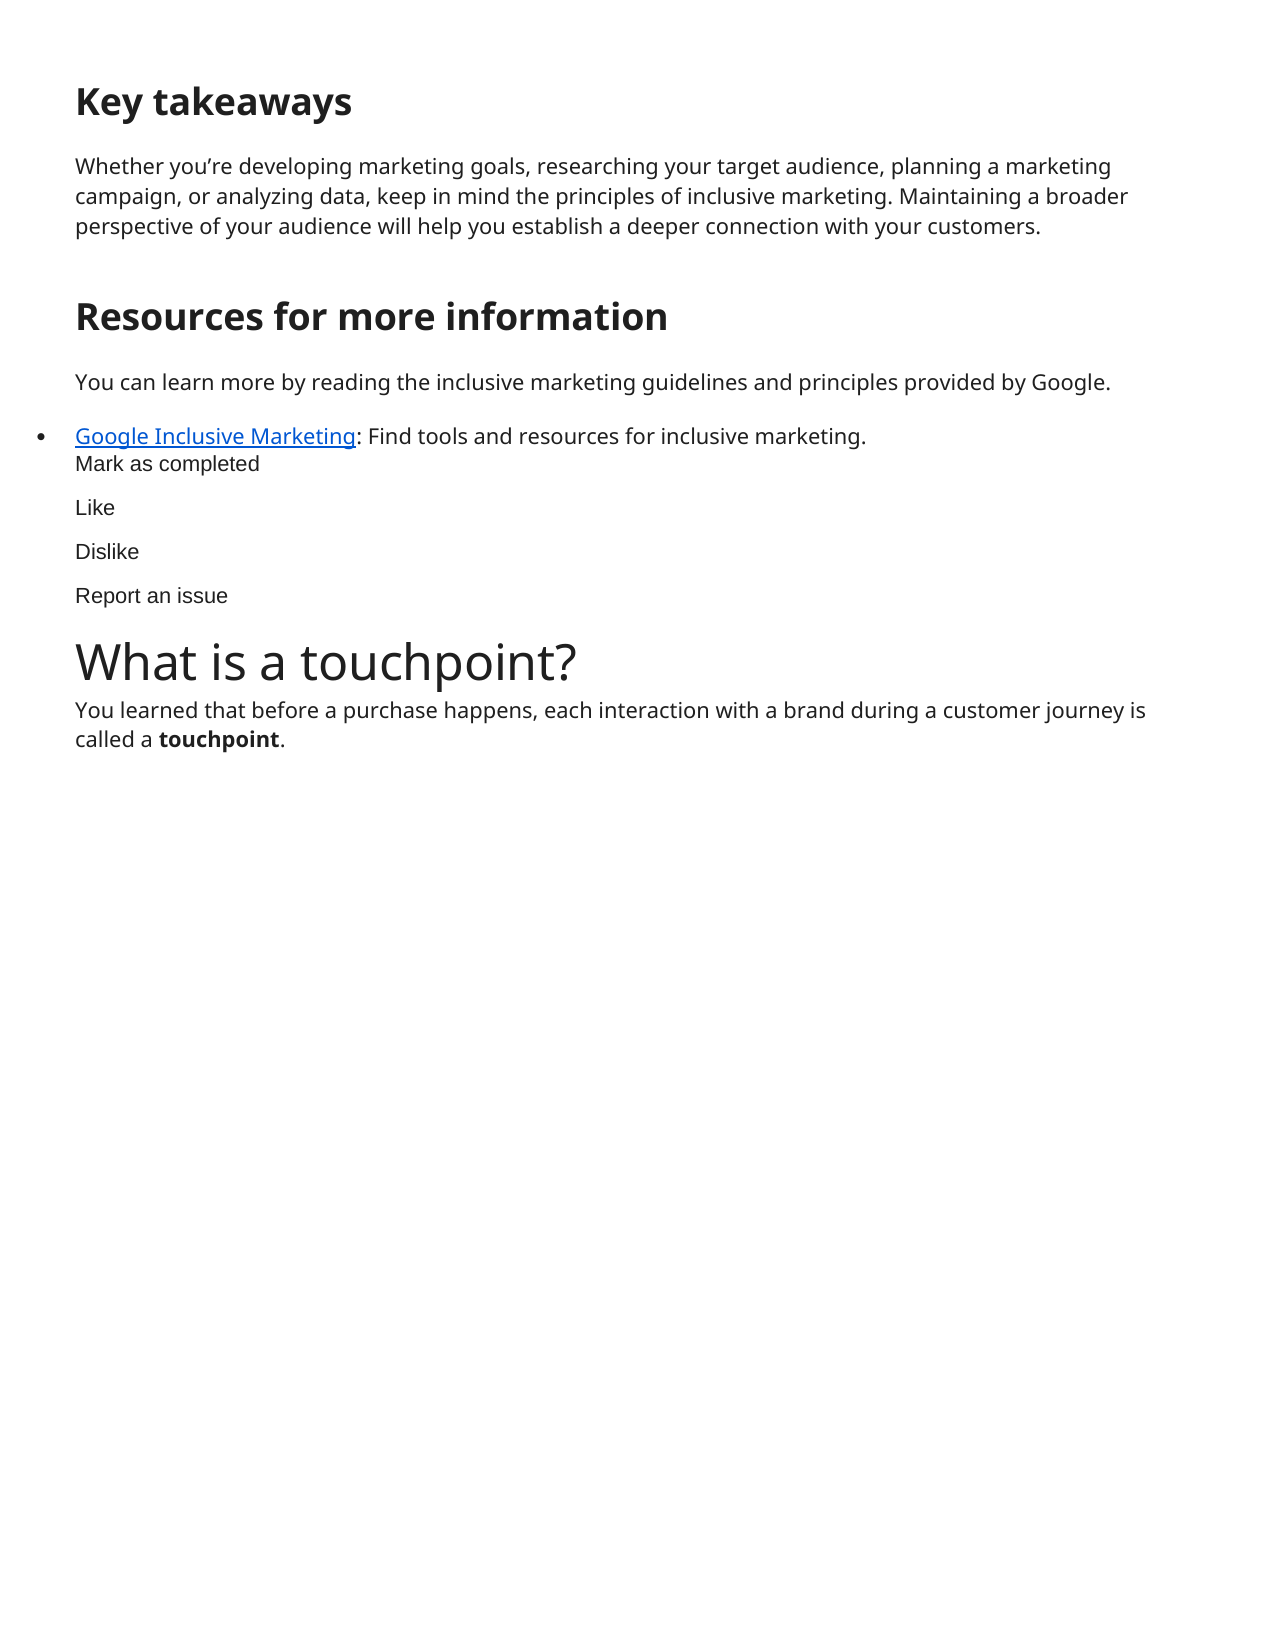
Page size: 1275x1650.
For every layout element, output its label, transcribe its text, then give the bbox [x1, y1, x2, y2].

subtitle Resources for more information [75, 290, 1200, 341]
text Mark as completed [75, 451, 1200, 476]
subtitle What is a touchpoint? [75, 626, 1200, 694]
list Google Inclusive Marketing: Find tools and resources for inclusive marketing. [37, 421, 1200, 451]
text You learned that before a purchase happens, each interaction with a brand during a customer journey is called a touchpoint. [75, 694, 1200, 754]
text Dislike [75, 539, 1200, 564]
text You can learn more by reading the inclusive marketing guidelines and principles provided by Google. [75, 366, 1200, 396]
subtitle Key takeaways [75, 75, 1200, 126]
text Whether you’re developing marketing goals, researching your target audience, planning a marketing campaign, or analyzing data, keep in mind the principles of inclusive marketing. Maintaining a broader perspective of your audience will help you establish a deeper connection with your customers. [75, 151, 1200, 240]
text Report an issue [75, 583, 1200, 608]
text Like [75, 495, 1200, 520]
